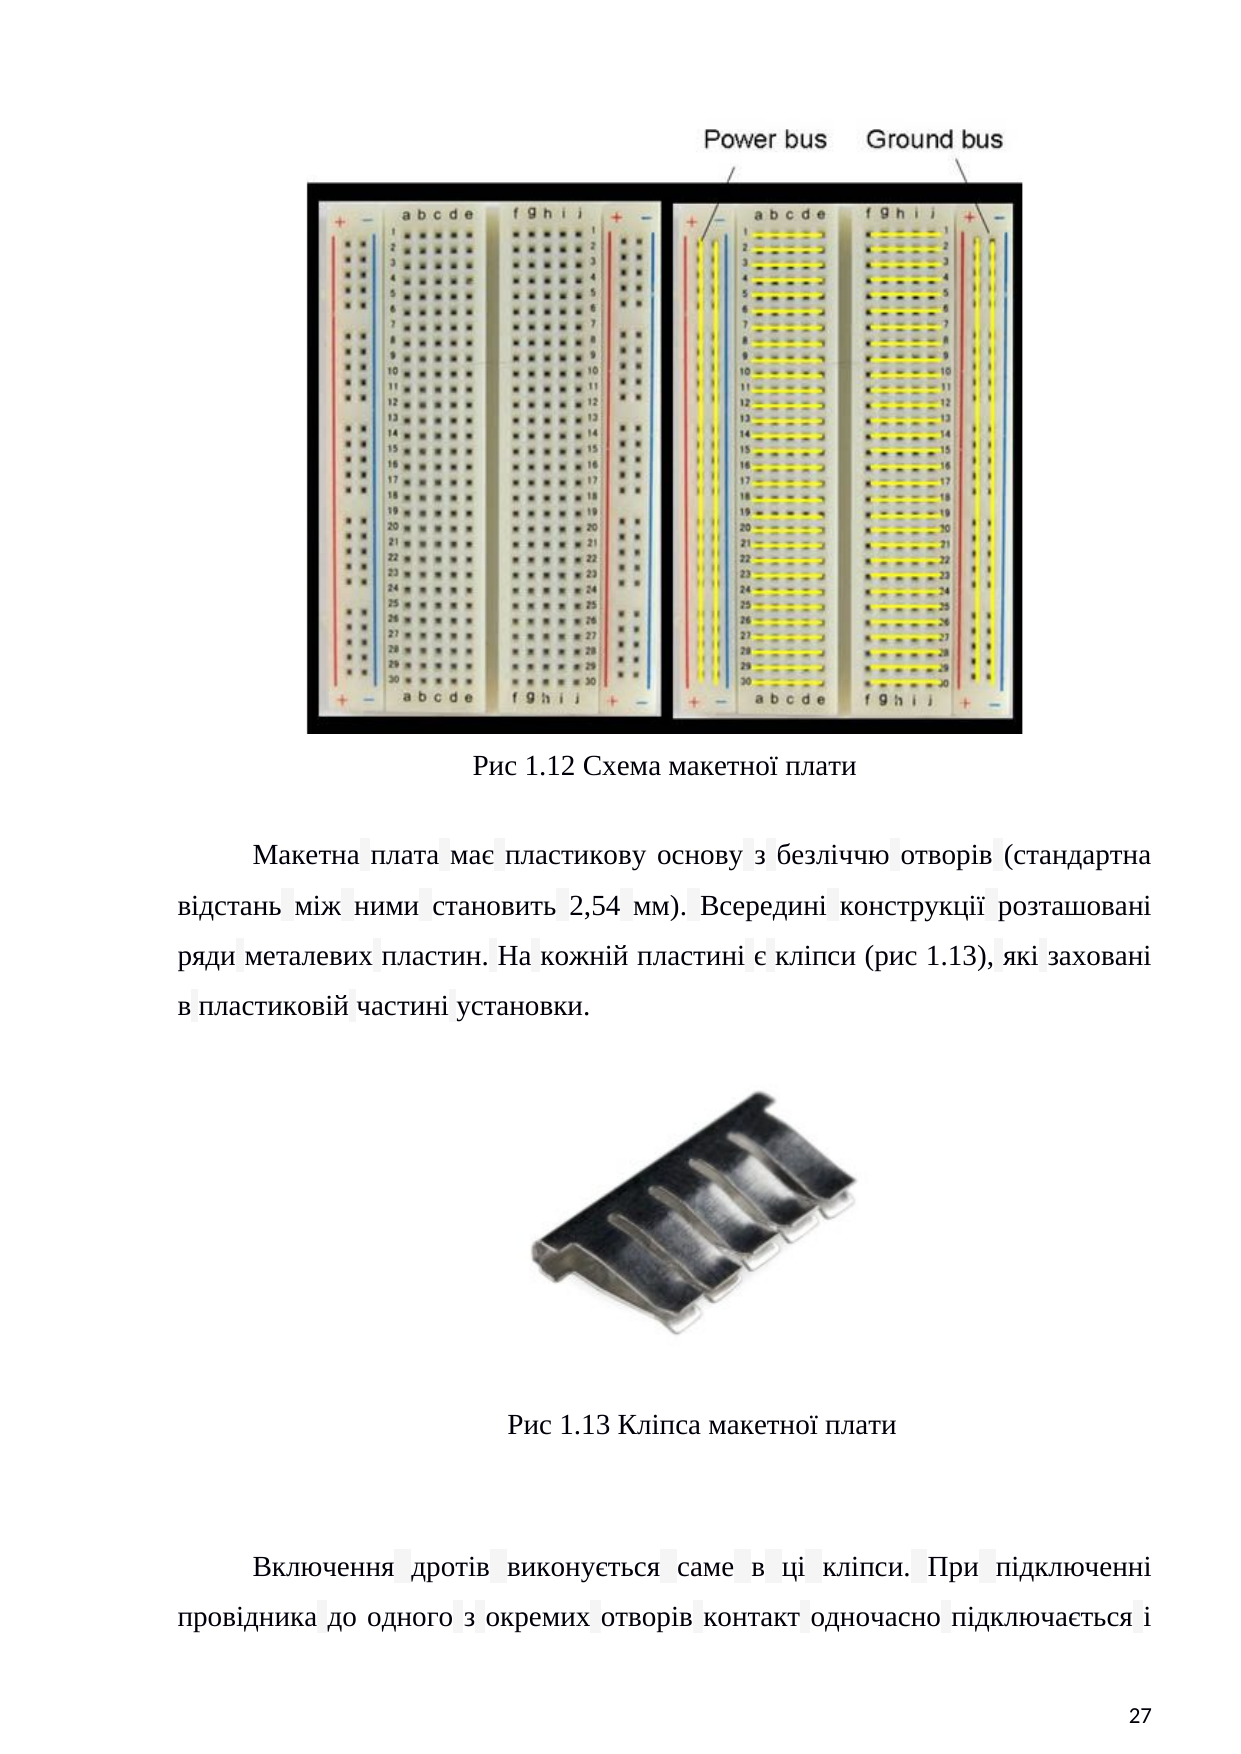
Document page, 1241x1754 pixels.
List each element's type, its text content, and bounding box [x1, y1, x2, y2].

text Рис 1.12 Схема макетної плати [177, 748, 1152, 781]
picture [306, 118, 1023, 734]
text Рис 1.13 Кліпса макетної плати [177, 1407, 1152, 1440]
picture [467, 1059, 937, 1372]
text Макетна плата має пластикову основу з безліччю отворів (стандартна відстань між ними становить 2,54 мм). Всередині конструкції розташовані ряди металевих пластин. На кожній пластині є кліпси (рис 1.13), які заховані в пластиковій частині установки. [177, 837, 1152, 1022]
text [177, 1549, 1152, 1633]
